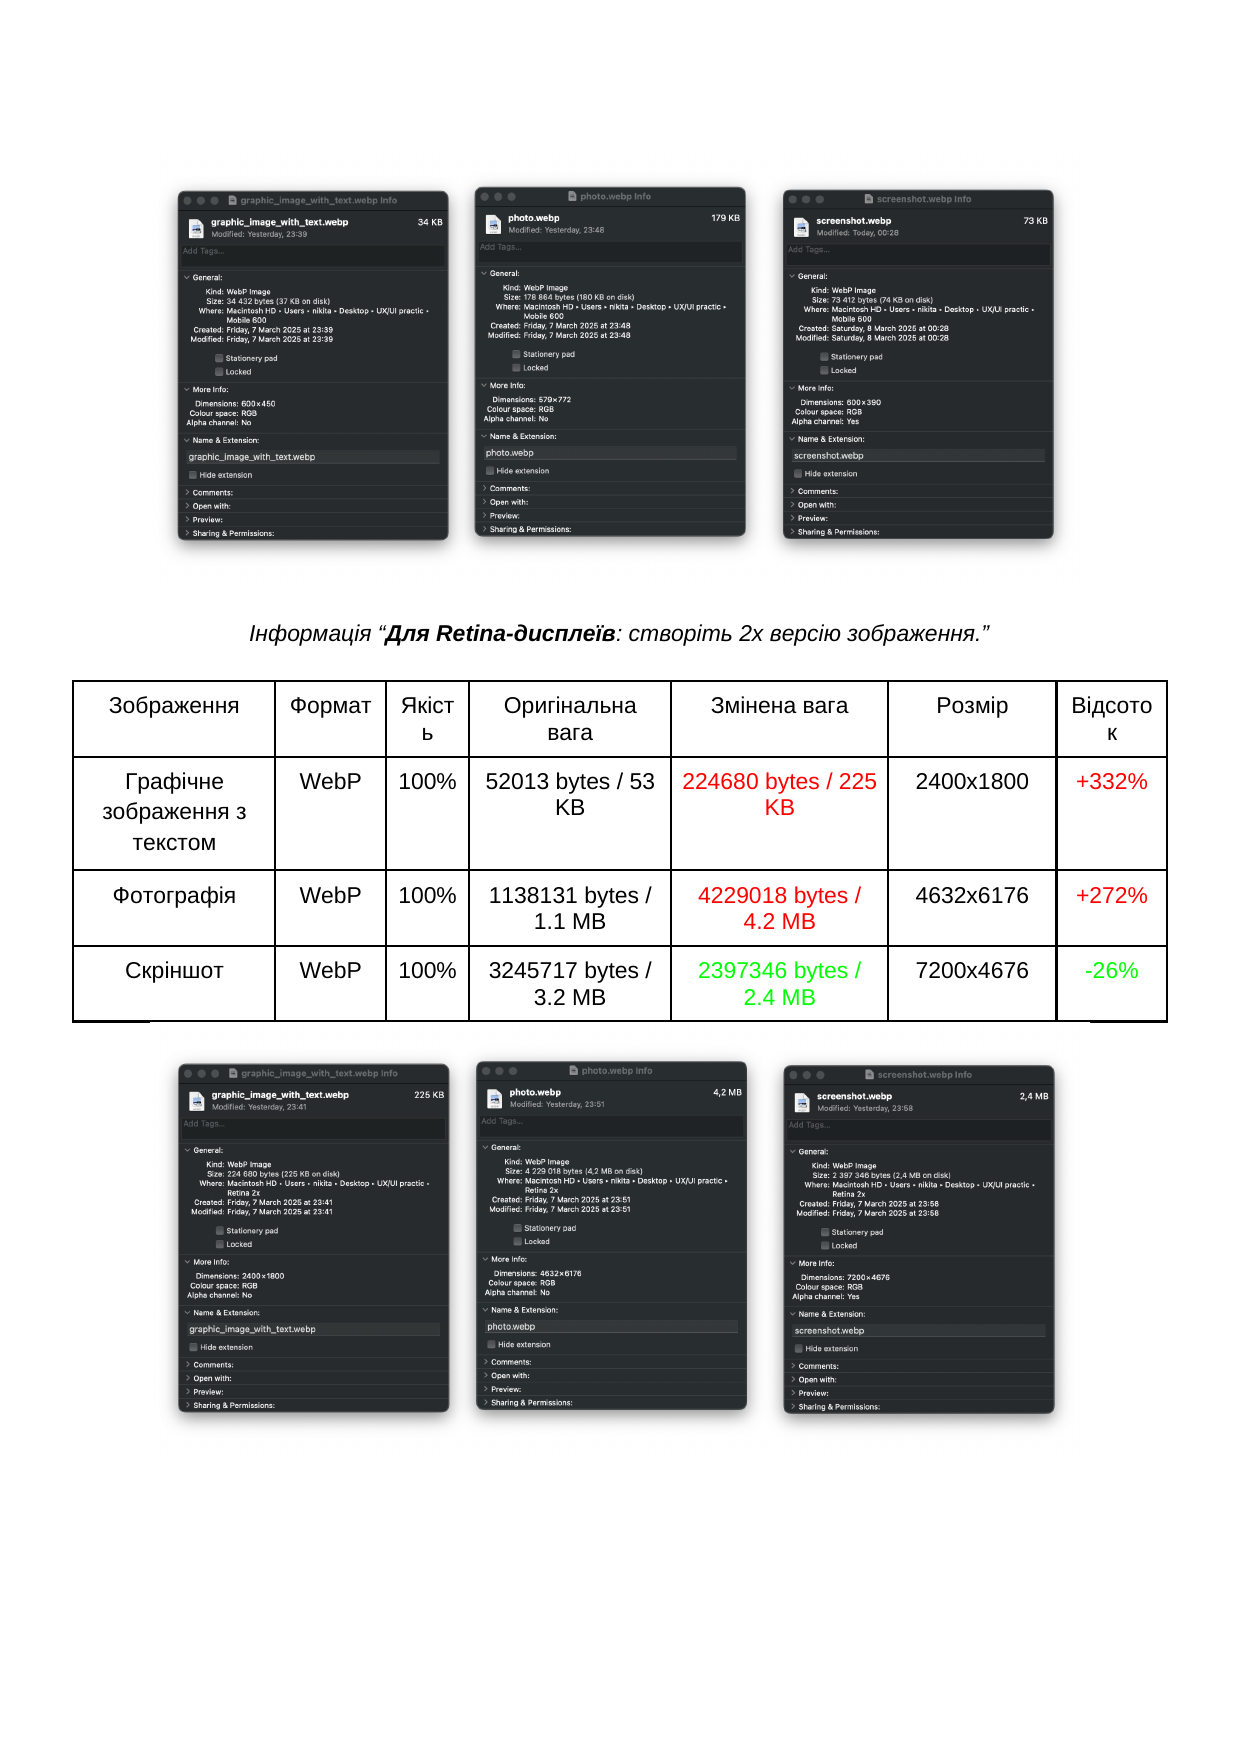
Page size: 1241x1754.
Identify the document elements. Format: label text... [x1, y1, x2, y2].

table_cell Фотографія [74, 871, 274, 945]
table_cell 100% [387, 947, 468, 1020]
table_header Розмір [889, 682, 1055, 756]
table_cell Скріншот [74, 947, 274, 1020]
table_cell 224680 bytes / 225 KB [672, 758, 887, 869]
picture [150, 1022, 1091, 1458]
table_header Відсоток [1058, 682, 1166, 756]
table_cell Графічне зображення з текстом [74, 758, 274, 869]
table_cell 7200x4676 [889, 947, 1055, 1020]
table_header Оригінальна вага [470, 682, 670, 756]
table_cell +272% [1058, 871, 1166, 945]
table_cell 2400x1800 [889, 758, 1055, 869]
picture [150, 150, 1091, 586]
table_cell +332% [1058, 758, 1166, 869]
table_cell 100% [387, 758, 468, 869]
text Інформація “Для Retina-дисплеїв: створіть 2x версію зображення.” [150, 619, 1090, 646]
table_cell WebP [276, 758, 385, 869]
table_cell 1138131 bytes / 1.1 MB [470, 871, 670, 945]
table_cell 2397346 bytes / 2.4 MB [672, 947, 887, 1020]
table_cell 3245717 bytes / 3.2 MB [470, 947, 670, 1020]
table_cell WebP [276, 947, 385, 1020]
table_cell 4229018 bytes / 4.2 MB [672, 871, 887, 945]
table_header Якість [387, 682, 468, 756]
table_header Зображення [74, 682, 274, 756]
table_cell 52013 bytes / 53 KB [470, 758, 670, 869]
table_cell WebP [276, 871, 385, 945]
table_header Змінена вага [672, 682, 887, 756]
table_header Формат [276, 682, 385, 756]
table_cell -26% [1058, 947, 1166, 1020]
table_cell 4632x6176 [889, 871, 1055, 945]
table_cell 100% [387, 871, 468, 945]
